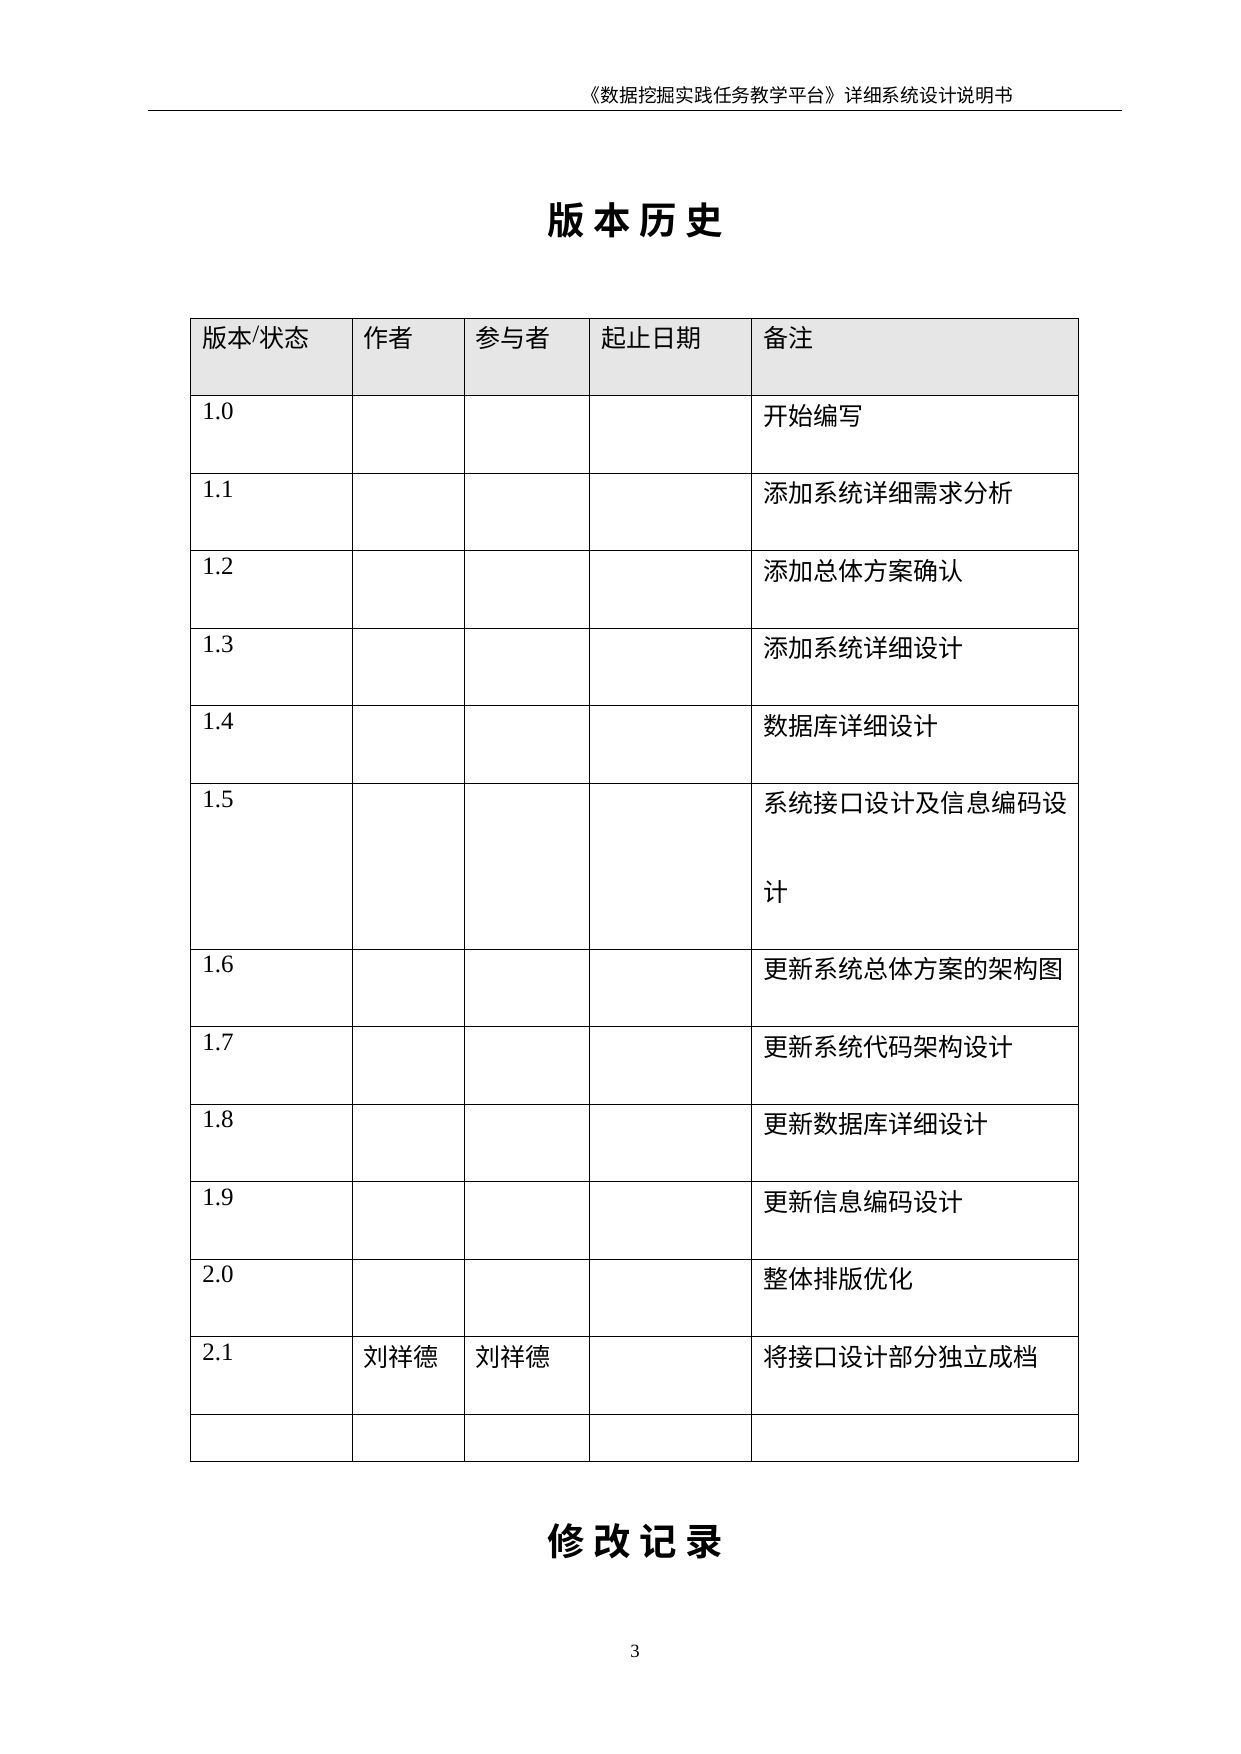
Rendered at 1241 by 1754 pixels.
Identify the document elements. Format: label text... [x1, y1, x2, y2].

table_cell 添加总体方案确认 [752, 551, 1078, 628]
table_cell [353, 551, 464, 628]
table_cell [590, 1182, 751, 1258]
table_cell 1.6 [191, 950, 352, 1026]
table_cell [590, 551, 751, 628]
table_cell [590, 1105, 751, 1181]
text 版 本 历 史 [148, 191, 1122, 259]
table_cell 1.7 [191, 1027, 352, 1103]
text 修 改 记 录 [148, 1504, 1122, 1572]
table_cell [353, 1260, 464, 1336]
table_cell 开始编写 [752, 396, 1078, 473]
table_cell [465, 396, 589, 473]
table_cell [353, 474, 464, 550]
table_cell 刘祥德 [353, 1337, 464, 1413]
table_cell [590, 1337, 751, 1413]
table_cell [465, 551, 589, 628]
table_cell 更新系统总体方案的架构图 [752, 950, 1078, 1026]
table_cell [590, 950, 751, 1026]
table_cell 1.0 [191, 396, 352, 473]
table_cell [590, 784, 751, 948]
table_cell [353, 1105, 464, 1181]
table_header 参与者 [465, 319, 589, 395]
table_cell 1.5 [191, 784, 352, 948]
table_cell [191, 1415, 352, 1461]
table_cell 添加系统详细设计 [752, 629, 1078, 705]
table_cell [353, 1415, 464, 1461]
table_cell [465, 706, 589, 783]
table_cell 1.8 [191, 1105, 352, 1181]
table_cell [590, 1415, 751, 1461]
table_cell [353, 629, 464, 705]
table_cell 刘祥德 [465, 1337, 589, 1413]
table_cell 整体排版优化 [752, 1260, 1078, 1336]
table_cell [590, 1260, 751, 1336]
table_cell [590, 629, 751, 705]
table_cell [465, 784, 589, 948]
table_cell [353, 706, 464, 783]
table_header 版本/状态 [191, 319, 352, 395]
table_cell [590, 1027, 751, 1103]
table_cell [353, 396, 464, 473]
table_cell [353, 1182, 464, 1258]
table_cell 系统接口设计及信息编码设计 [752, 784, 1078, 948]
table_cell 1.4 [191, 706, 352, 783]
table_cell 1.2 [191, 551, 352, 628]
table_cell [590, 706, 751, 783]
table_cell 添加系统详细需求分析 [752, 474, 1078, 550]
table_header 备注 [752, 319, 1078, 395]
table_header 起止日期 [590, 319, 751, 395]
table_cell [590, 474, 751, 550]
table_cell 将接口设计部分独立成档 [752, 1337, 1078, 1413]
table_cell [465, 1105, 589, 1181]
table_header 作者 [353, 319, 464, 395]
table_cell [465, 1027, 589, 1103]
table_cell [353, 1027, 464, 1103]
table_cell [465, 1415, 589, 1461]
table_cell [353, 950, 464, 1026]
table_cell [590, 396, 751, 473]
table_cell [465, 629, 589, 705]
table_cell [465, 1260, 589, 1336]
table_cell [465, 474, 589, 550]
table_cell 更新系统代码架构设计 [752, 1027, 1078, 1103]
table_cell 1.9 [191, 1182, 352, 1258]
table_cell 更新信息编码设计 [752, 1182, 1078, 1258]
table_cell [353, 784, 464, 948]
table_cell [465, 1182, 589, 1258]
table_cell [465, 950, 589, 1026]
table_cell 2.1 [191, 1337, 352, 1413]
table_cell 1.1 [191, 474, 352, 550]
table_cell 1.3 [191, 629, 352, 705]
table_cell [752, 1415, 1078, 1461]
table_cell 数据库详细设计 [752, 706, 1078, 783]
table_cell 更新数据库详细设计 [752, 1105, 1078, 1181]
table_cell 2.0 [191, 1260, 352, 1336]
